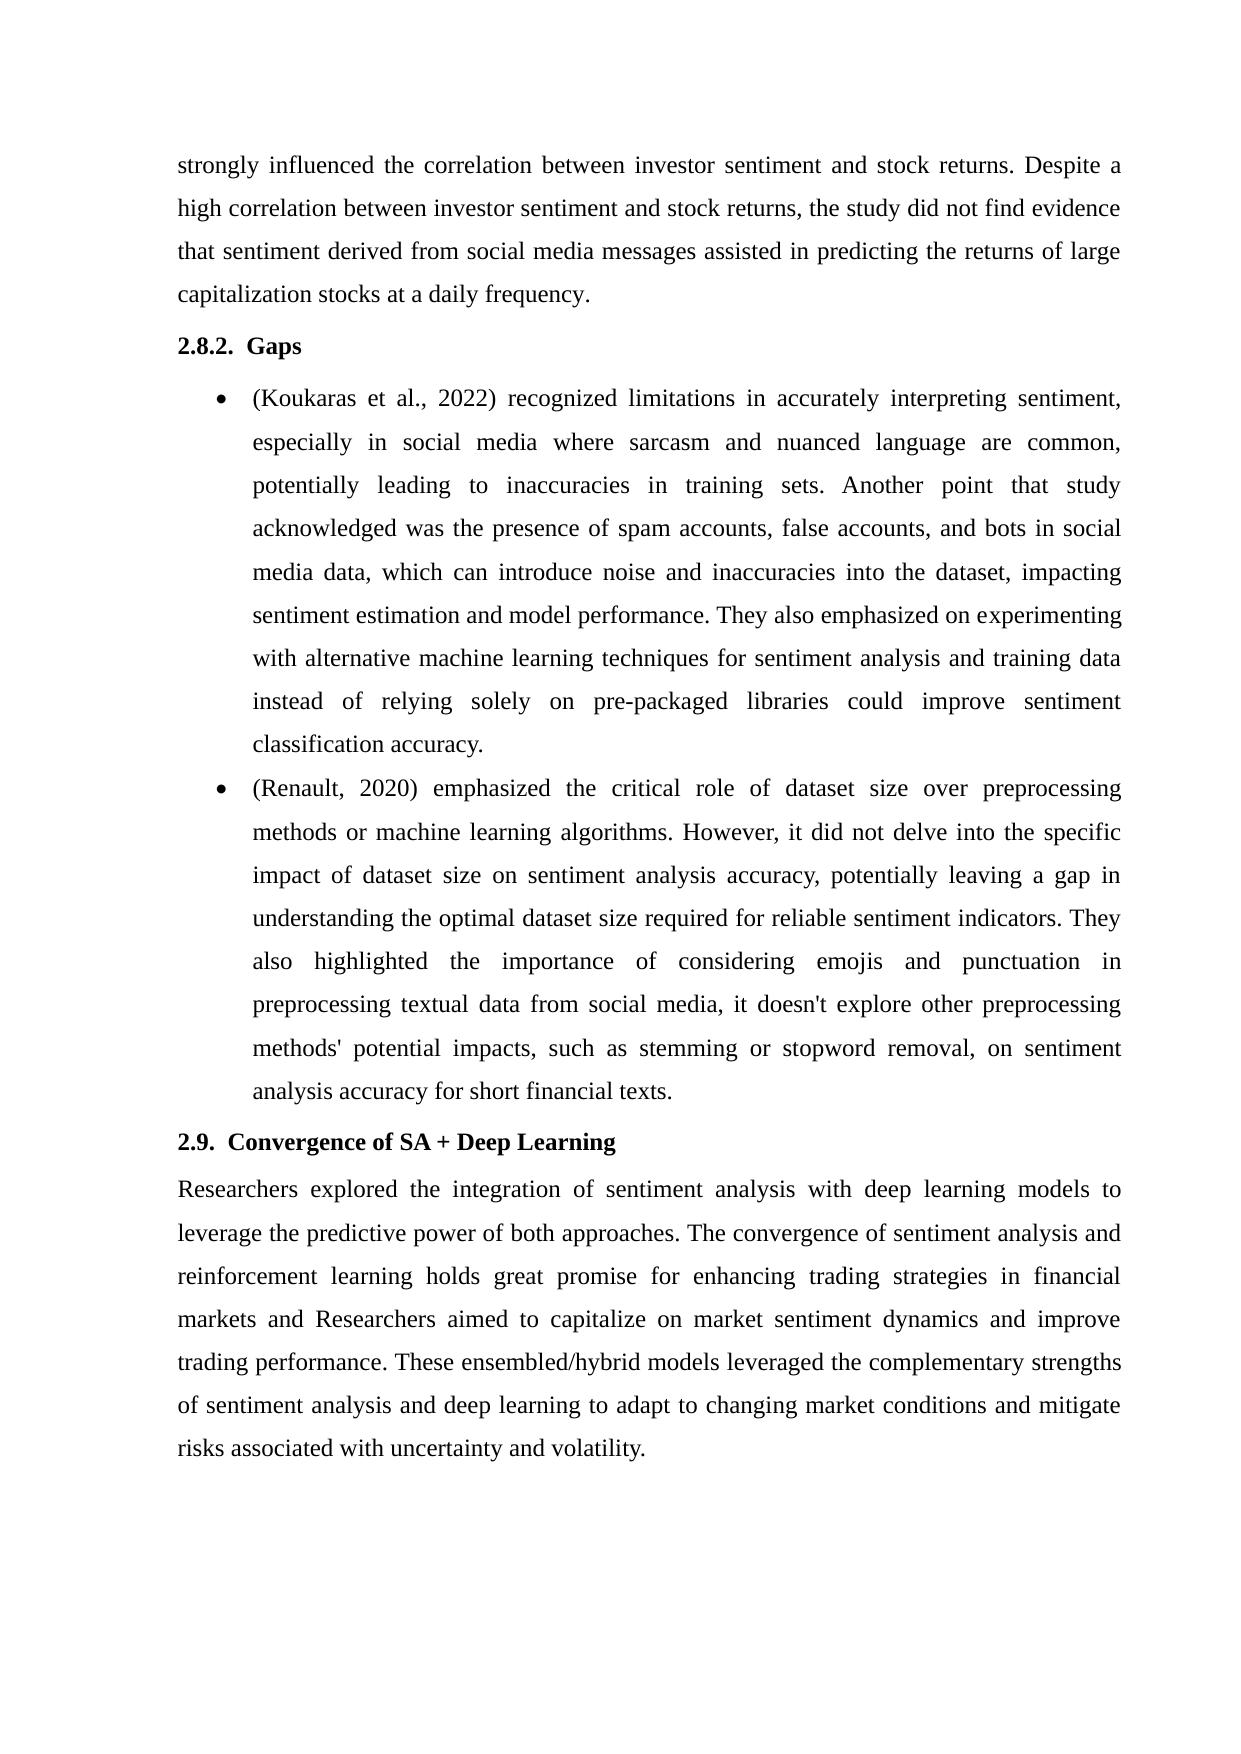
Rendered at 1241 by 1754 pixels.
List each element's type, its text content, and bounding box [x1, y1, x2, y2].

list emphasized the critical role of dataset size over preprocessing methods or machine learning algorithms. However, it did not delve into the specific impact of dataset size on sentiment analysis accuracy, potentially leaving a gap in understanding the optimal dataset size required for reliable sentiment indicators. They also highlighted the importance of considering emojis and punctuation in preprocessing textual data from social media, it doesn't explore other preprocessing methods' potential impacts, such as stemming or stopword removal, on sentiment analysis accuracy for short financial texts. [215, 772, 1122, 1104]
list Researchers explored the integration of sentiment analysis with deep learning models to leverage the predictive power of both approaches. The convergence of sentiment analysis and reinforcement learning holds great promise for enhancing trading strategies in financial markets and Researchers aimed to capitalize on market sentiment dynamics and improve trading performance. These ensembled/hybrid models leveraged the complementary strengths of sentiment analysis and deep learning to adapt to changing market conditions and mitigate risks associated with uncertainty and volatility. [177, 1174, 1122, 1462]
subtitle Gaps [177, 331, 1122, 359]
list recognized limitations in accurately interpreting sentiment, especially in social media where sarcasm and nuanced language are common, potentially leading to inaccuracies in training sets. Another point that study acknowledged was the presence of spam accounts, false accounts, and bots in social media data, which can introduce noise and inaccuracies into the dataset, impacting sentiment estimation and model performance. They also emphasized on experimenting with alternative machine learning techniques for sentiment analysis and training data instead of relying solely on pre-packaged libraries could improve sentiment classification accuracy. [215, 382, 1122, 758]
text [177, 150, 1122, 308]
subtitle Convergence of SA + Deep Learning [177, 1127, 1122, 1156]
